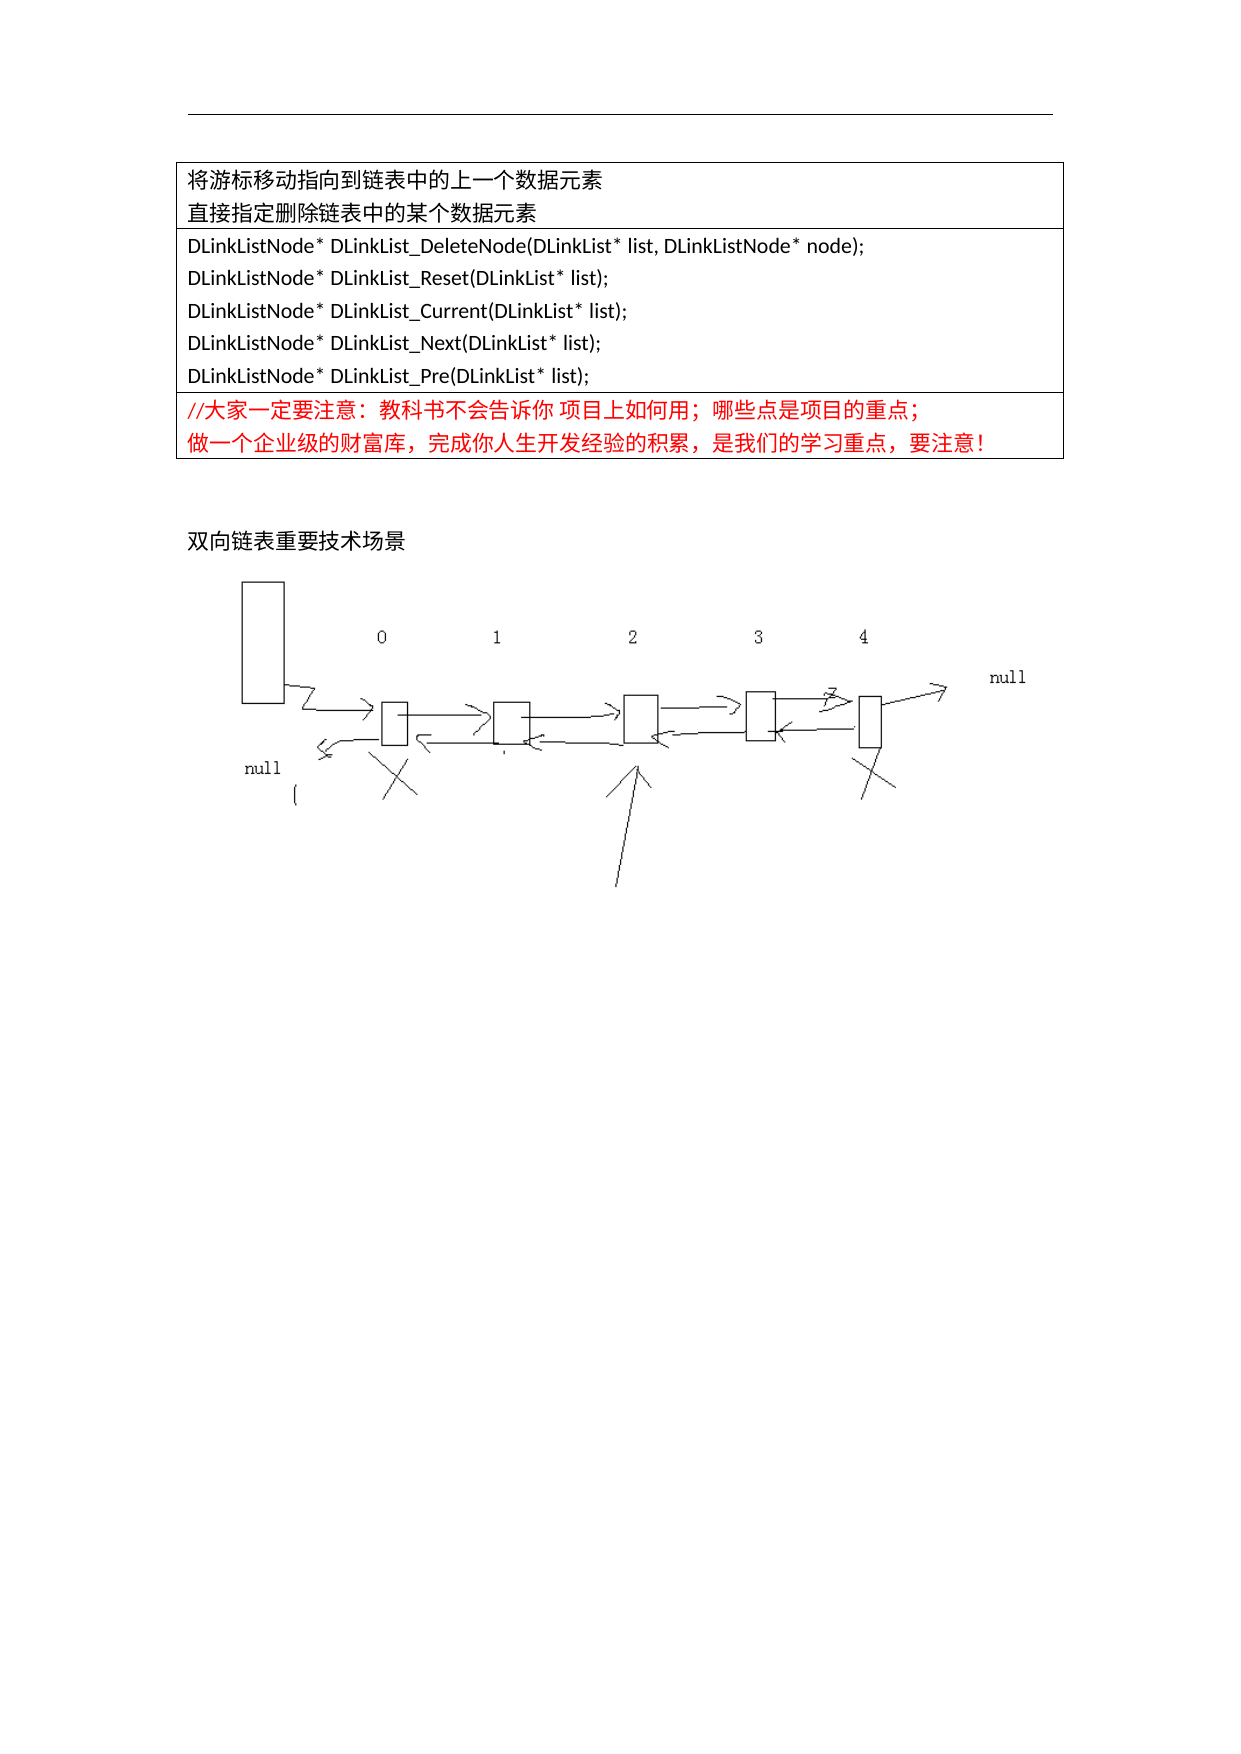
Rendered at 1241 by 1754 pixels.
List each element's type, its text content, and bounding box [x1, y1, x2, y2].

table_cell //大家一定要注意：教科书不会告诉你 项目上如何用；哪些点是项目的重点； 做一个企业级的财富库，完成你人生开发经验的积累，是我们的学习重点，要注意！ [177, 393, 1063, 458]
picture [187, 556, 1052, 921]
text 双向链表重要技术场景 [187, 524, 1053, 556]
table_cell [177, 163, 1063, 228]
table_cell DLinkListNode* DLinkList_DeleteNode(DLinkList* list, DLinkListNode* node); DLinkListNode* DLinkList_Reset(DLinkList* list); DLinkListNode* DLinkList_Current(DLinkList* list); DLinkListNode* DLinkList_Next(DLinkList* list); DLinkListNode* DLinkList_Pre(DLinkList* list); [177, 229, 1063, 392]
